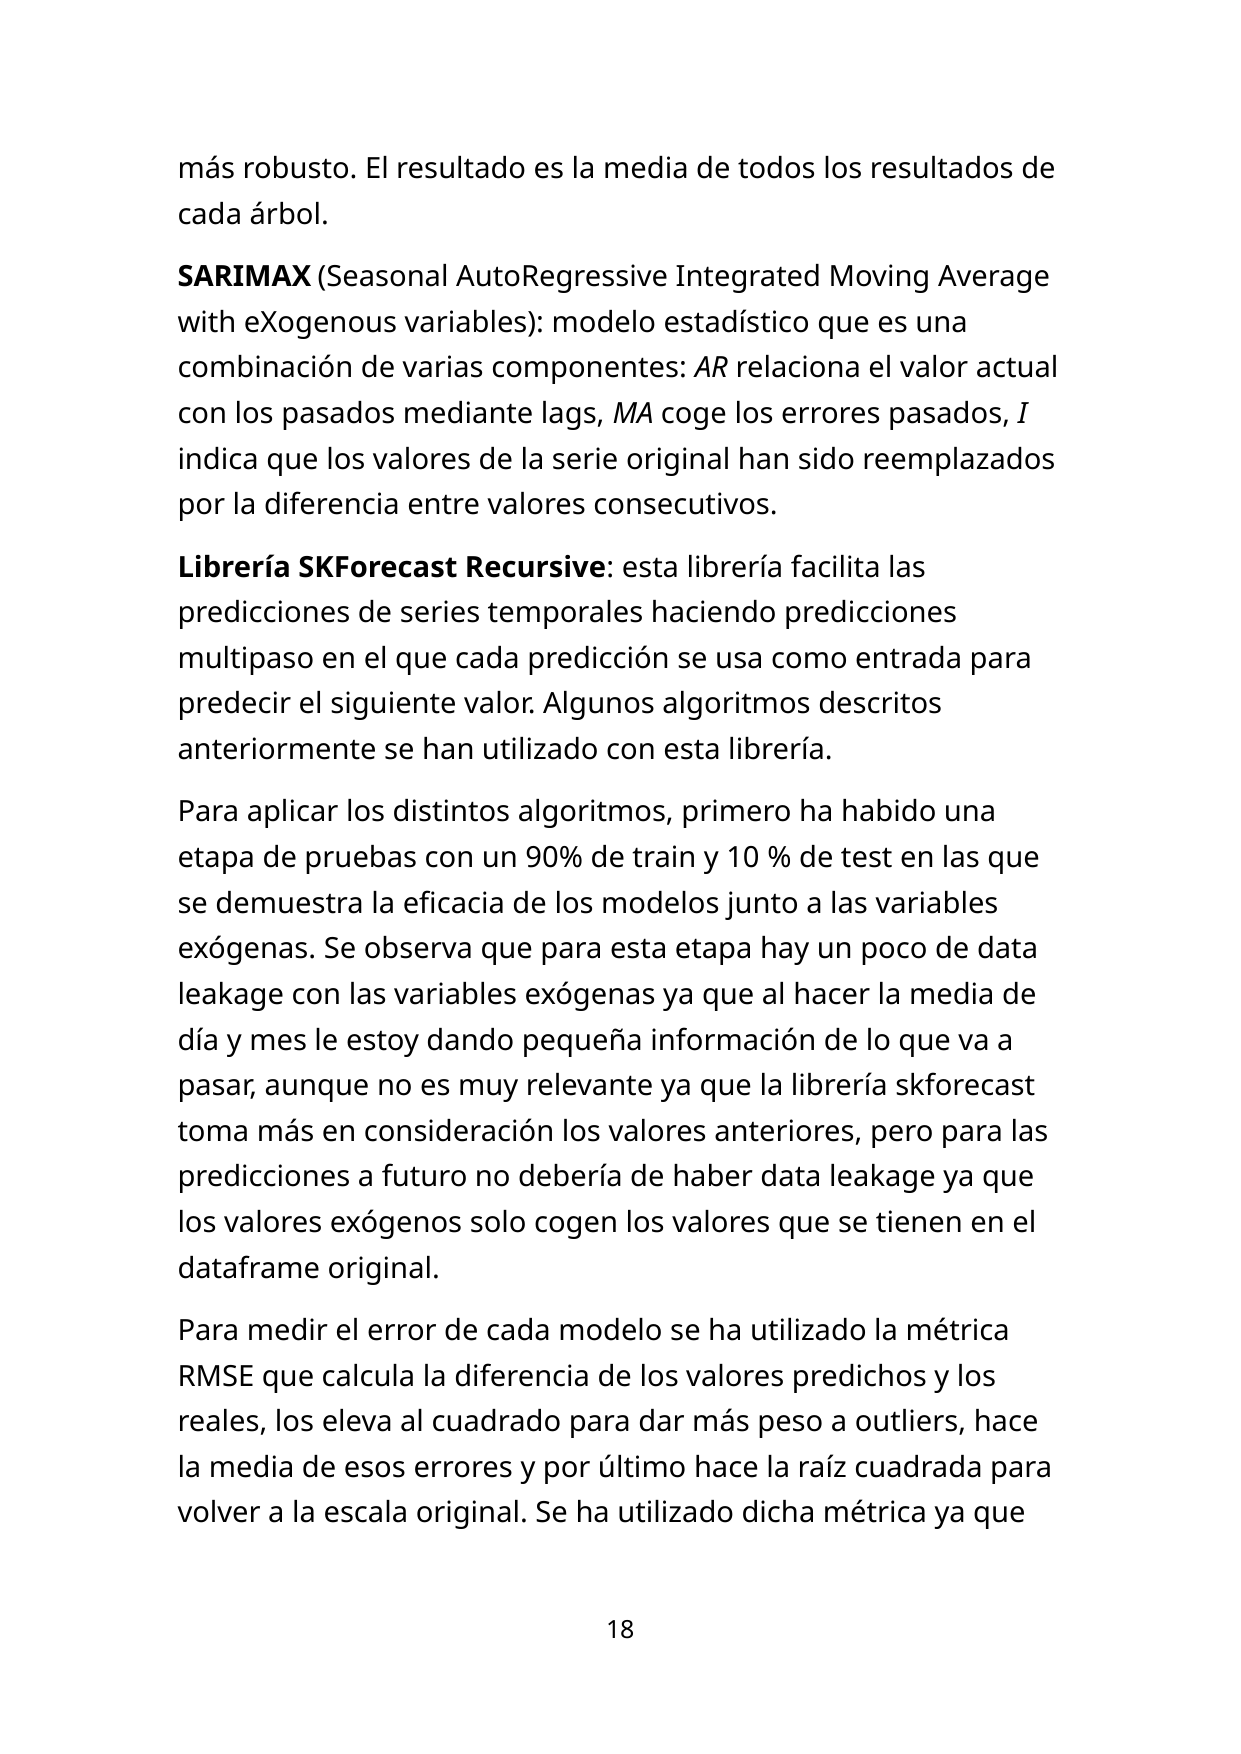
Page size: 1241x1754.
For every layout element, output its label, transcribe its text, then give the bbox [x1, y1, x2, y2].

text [177, 148, 1063, 233]
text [177, 1309, 1063, 1531]
text Para aplicar los distintos algoritmos, primero ha habido una etapa de pruebas con un 90% de train y 10 % de test en las que se demuestra la eficacia de los modelos junto a las variables exógenas. Se observa que para esta etapa hay un poco de data leakage con las variables exógenas ya que al hacer la media de día y mes le estoy dando pequeña información de lo que va a pasar, aunque no es muy relevante ya que la librería skforecast toma más en consideración los valores anteriores, pero para las predicciones a futuro no debería de haber data leakage ya que los valores exógenos solo cogen los valores que se tienen en el dataframe original. [177, 791, 1063, 1287]
text SARIMAX (Seasonal AutoRegressive Integrated Moving Average with eXogenous variables): modelo estadístico que es una combinación de varias componentes: AR relaciona el valor actual con los pasados mediante lags, MA coge los errores pasados, I indica que los valores de la serie original han sido reemplazados por la diferencia entre valores consecutivos. [177, 256, 1063, 523]
text Librería SKForecast Recursive: esta librería facilita las predicciones de series temporales haciendo predicciones multipaso en el que cada predicción se usa como entrada para predecir el siguiente valor. Algunos algoritmos descritos anteriormente se han utilizado con esta librería. [177, 546, 1063, 768]
